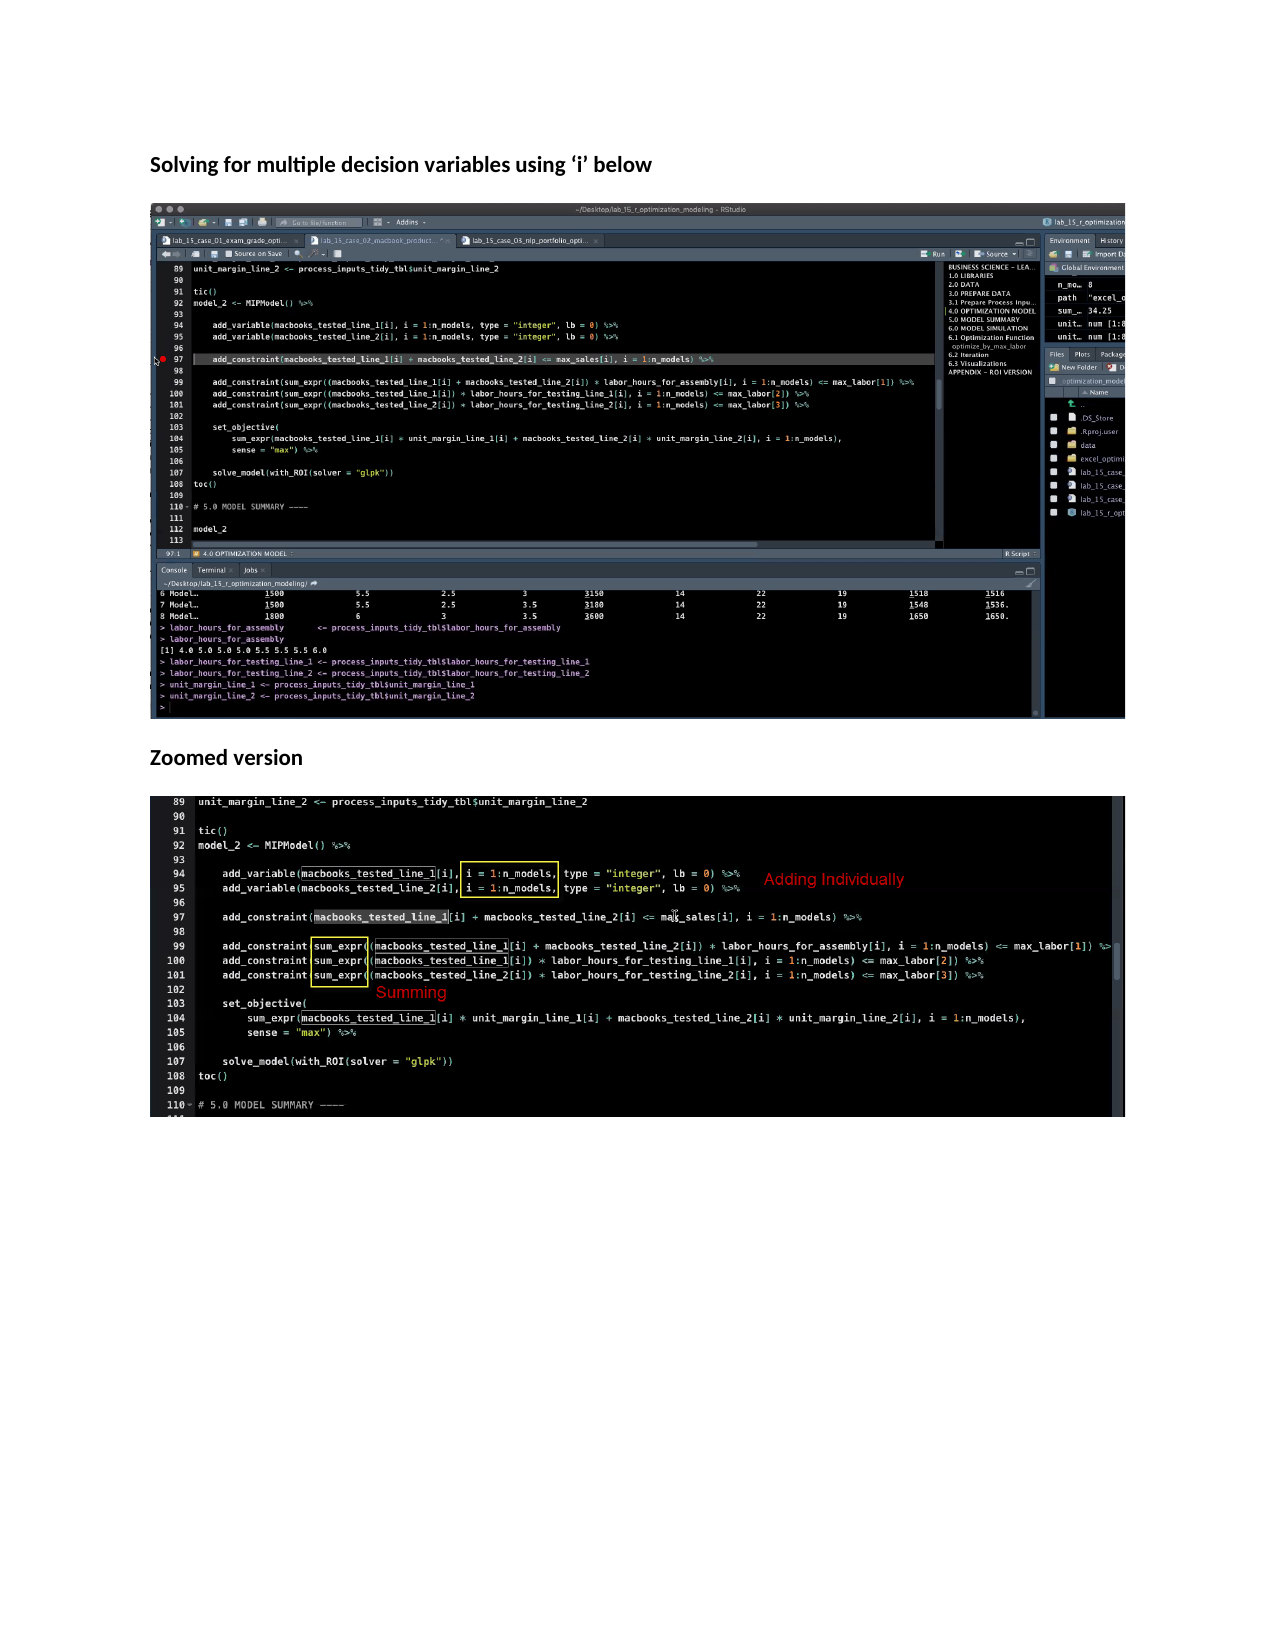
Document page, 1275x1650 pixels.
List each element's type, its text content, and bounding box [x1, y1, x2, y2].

picture [150, 796, 1125, 1117]
picture [150, 203, 1125, 719]
text Solving for multiple decision variables using ‘i’ below [150, 150, 1125, 178]
text Zoomed version [150, 743, 1125, 771]
